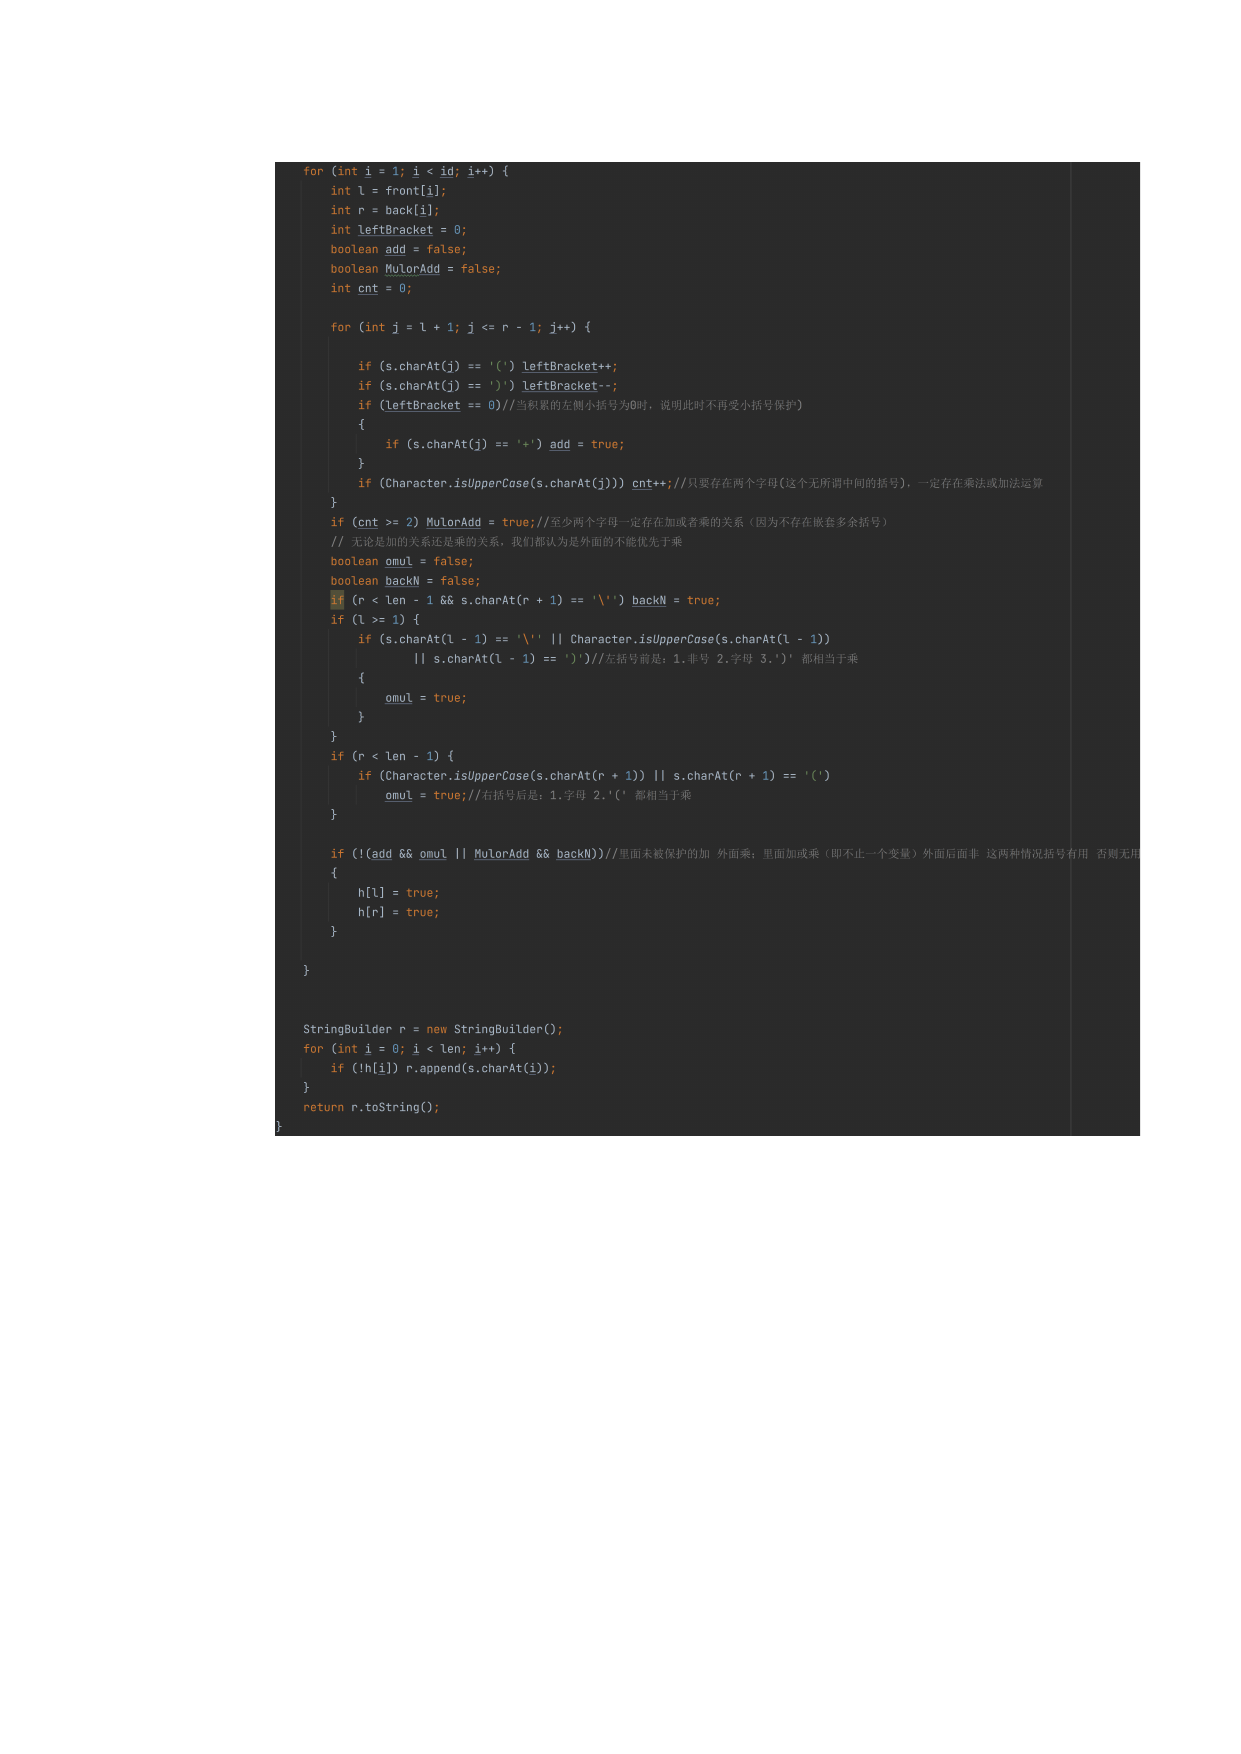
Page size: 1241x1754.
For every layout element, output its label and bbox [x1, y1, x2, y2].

picture [275, 162, 1141, 1136]
